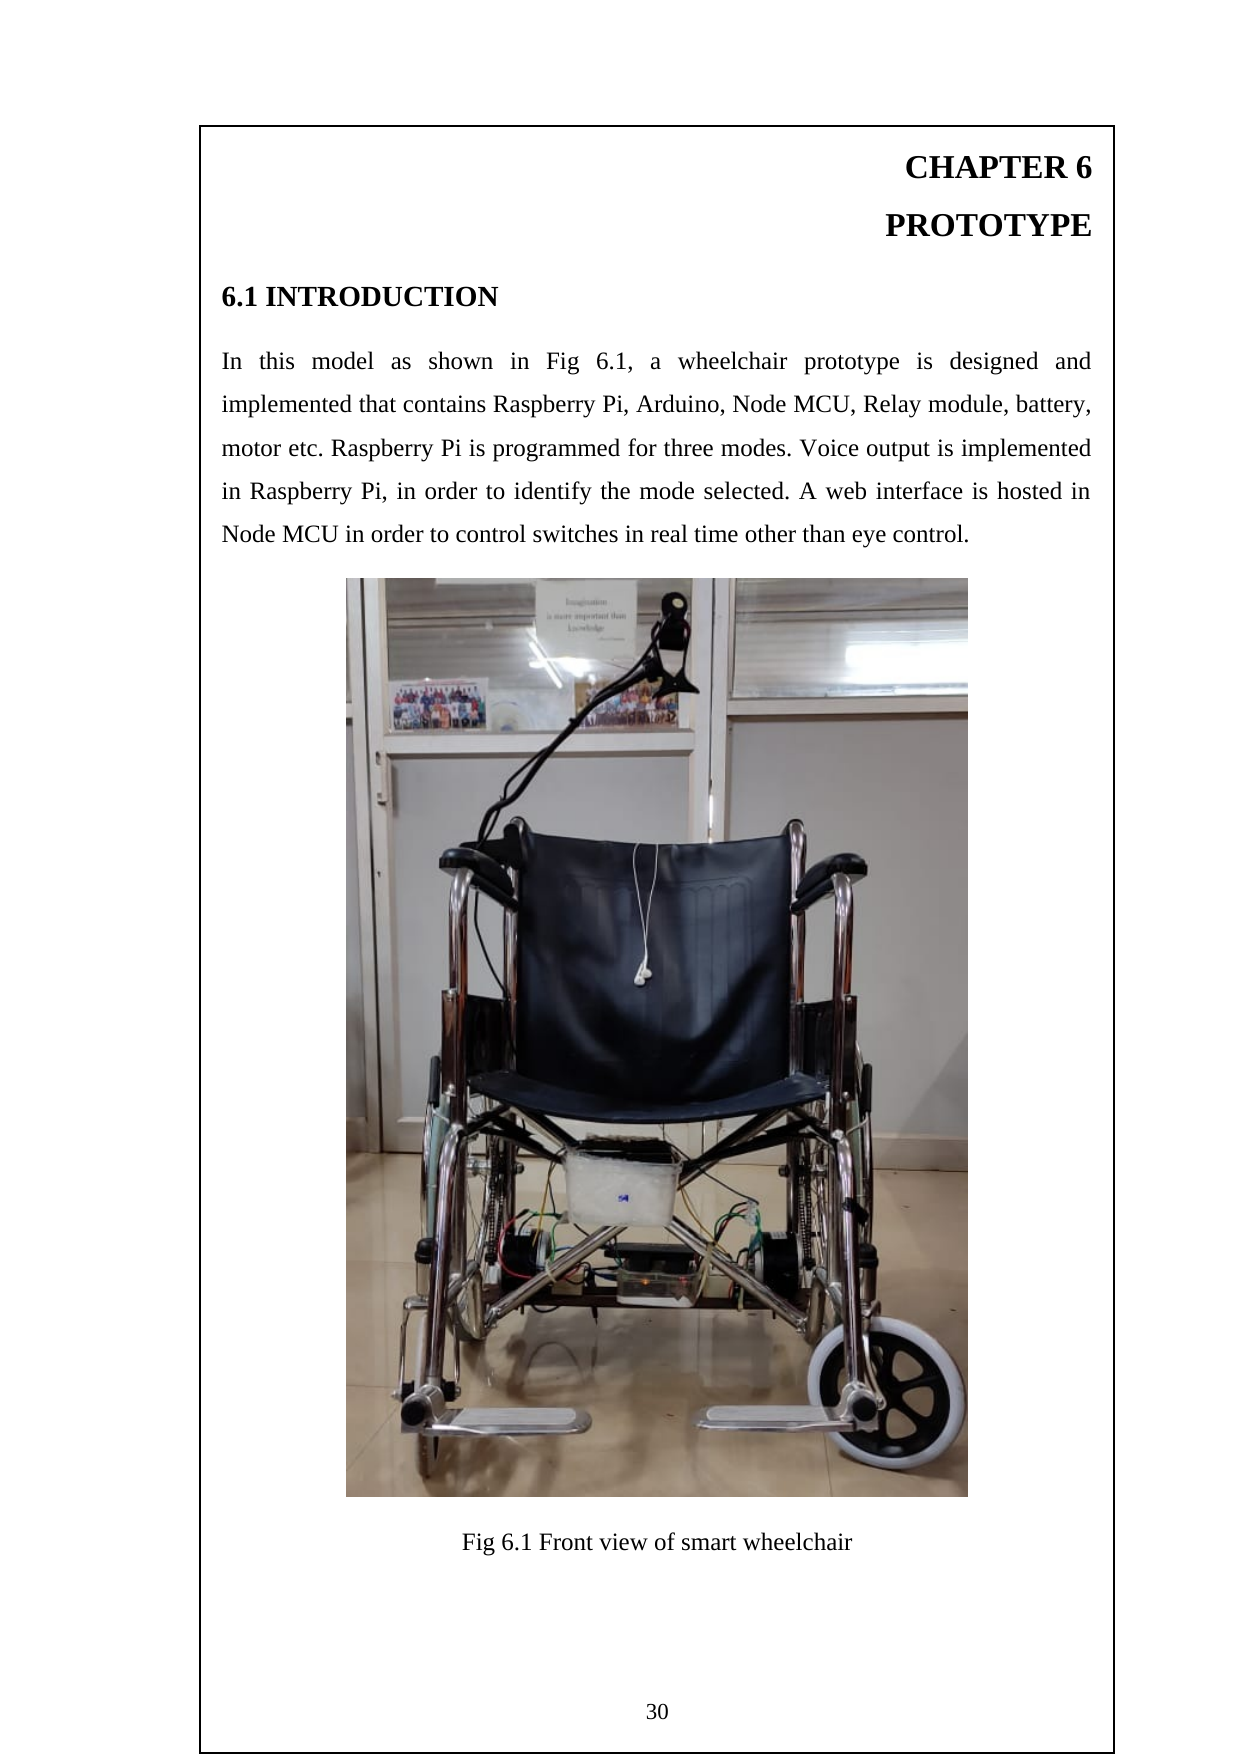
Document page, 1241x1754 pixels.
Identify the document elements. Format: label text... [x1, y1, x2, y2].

text In this model as shown in Fig 6.1, a wheelchair prototype is designed and implemented that contains Raspberry Pi, Arduino, Node MCU, Relay module, battery, motor etc. Raspberry Pi is programmed for three modes. Voice output is implemented in Raspberry Pi, in order to identify the mode selected. A web interface is hosted in Node MCU in order to control switches in real time other than eye control. [221, 346, 1092, 548]
text 6.1 INTRODUCTION [221, 279, 1092, 313]
text PROTOTYPE [221, 205, 1092, 243]
text CHAPTER 6 [221, 148, 1092, 186]
picture [346, 578, 968, 1497]
text Fig 6.1 Front view of smart wheelchair [221, 1527, 1092, 1556]
